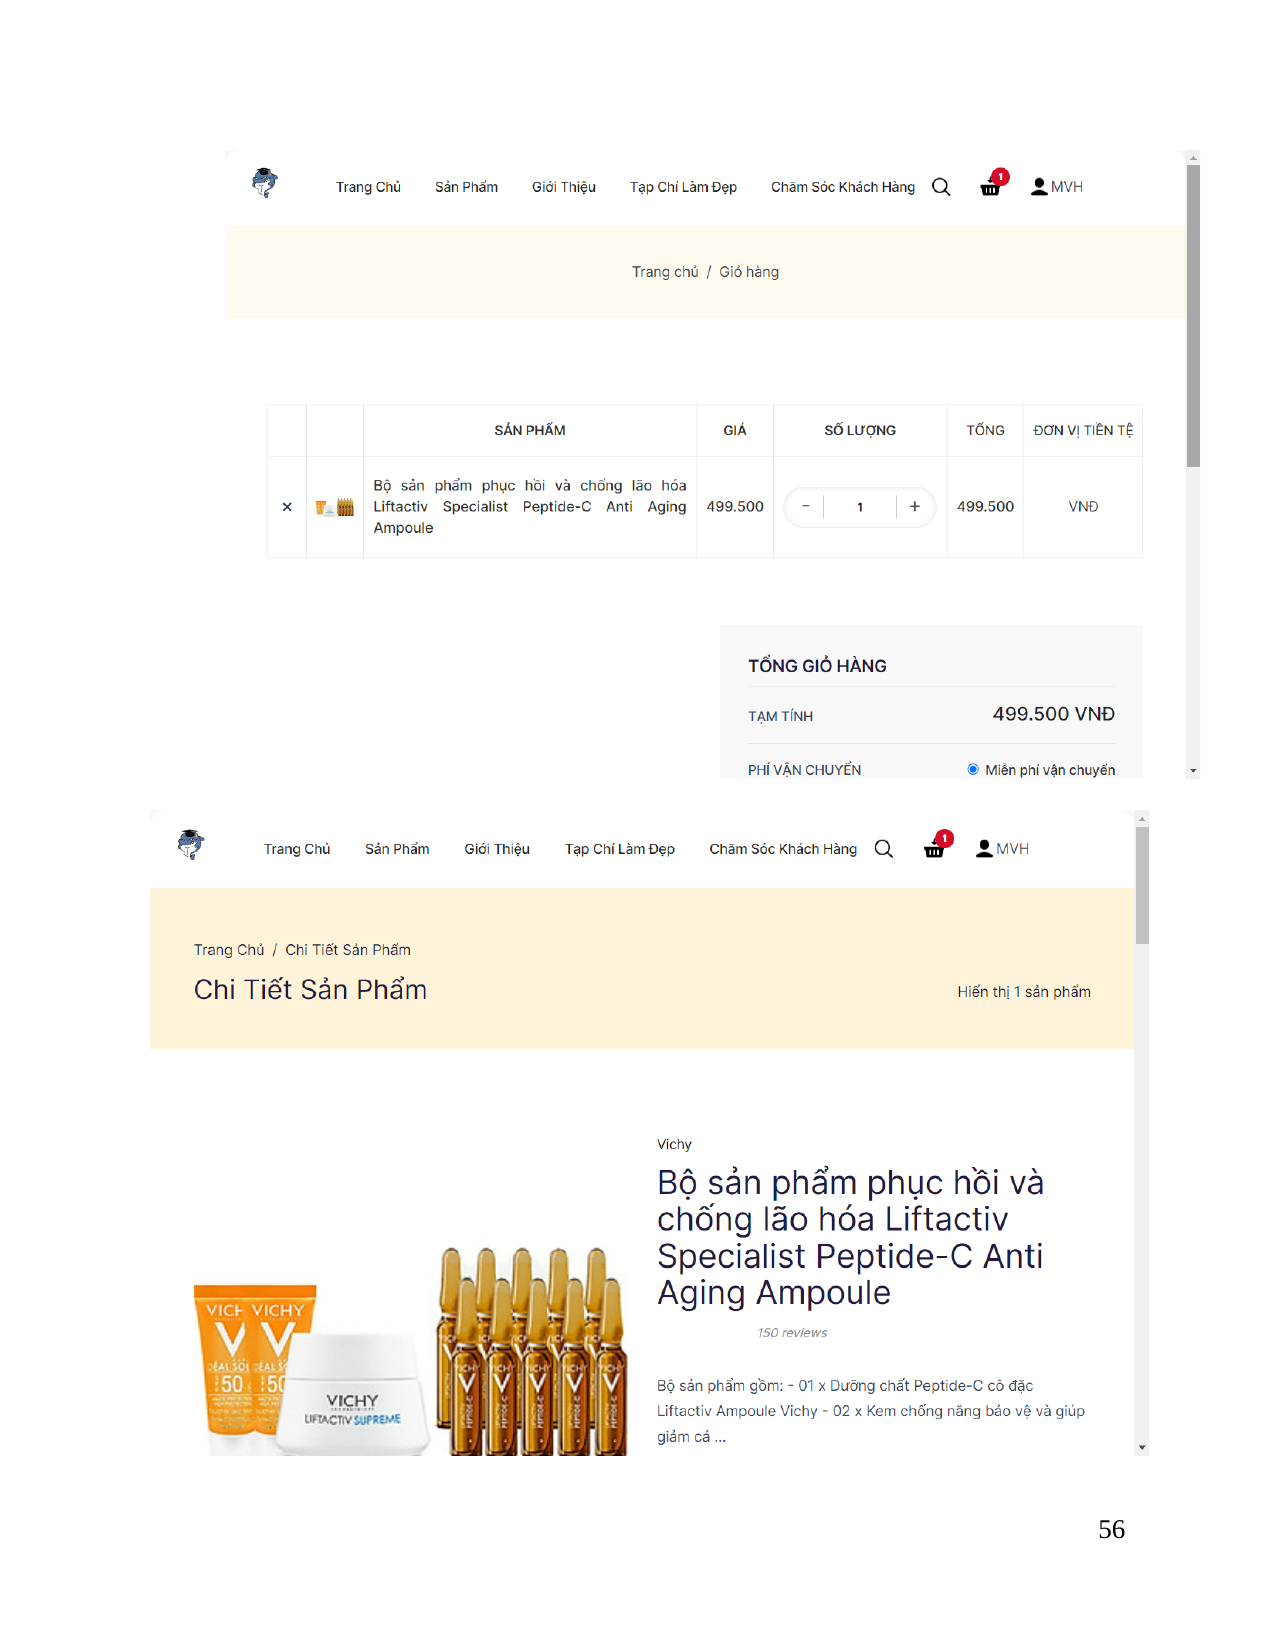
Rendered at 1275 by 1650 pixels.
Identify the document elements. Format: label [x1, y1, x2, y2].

picture [225, 150, 1200, 779]
picture [150, 810, 1150, 1456]
